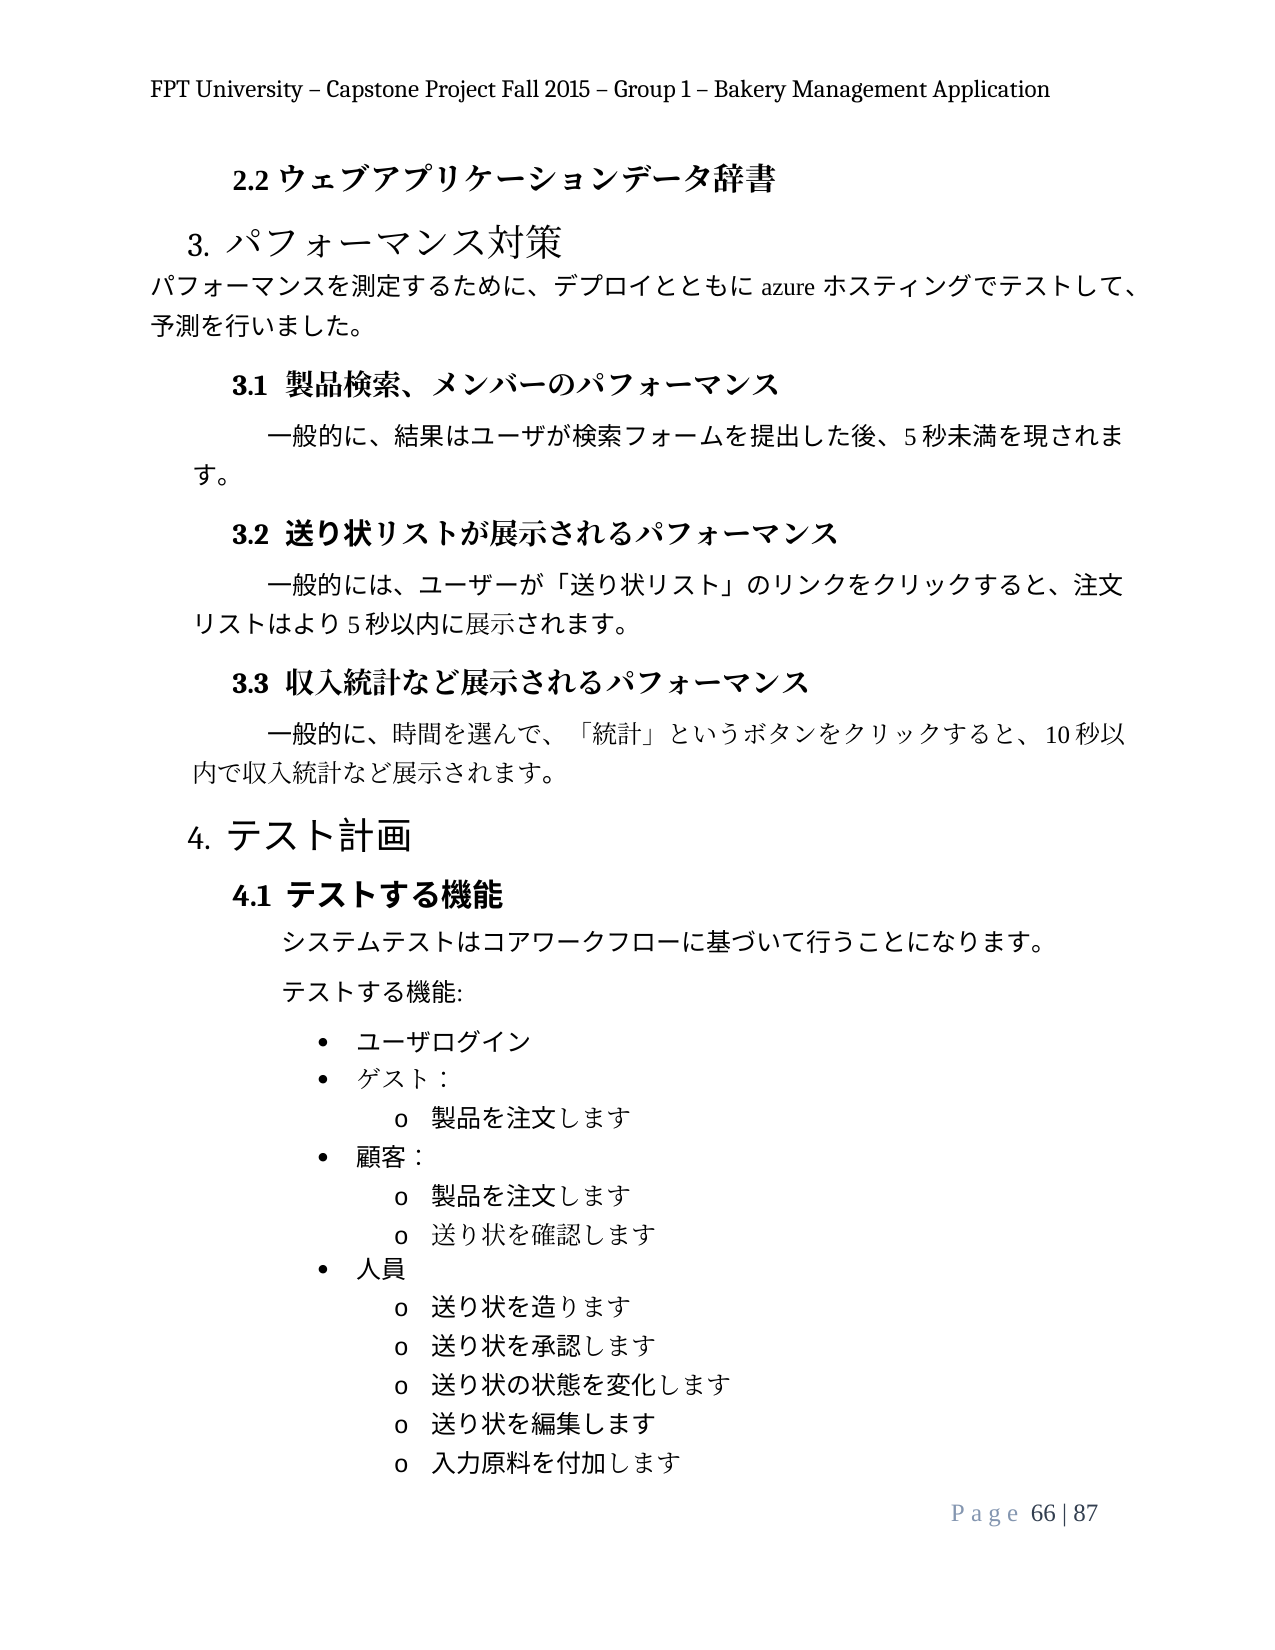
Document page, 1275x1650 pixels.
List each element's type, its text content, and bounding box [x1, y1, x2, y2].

text テストする機能: [281, 977, 1125, 1008]
list 一般的に、結果はユーザが検索フォームを提出した後、5秒未満を現されます。 [192, 416, 1125, 491]
list 人員 [319, 1254, 1125, 1285]
list ゲスト： [319, 1060, 1125, 1096]
list 一般的には、ユーザーが「送り状リスト」のリンクをクリックすると、注文リストはより5秒以内に展示されます。 [192, 566, 1125, 641]
list 送り状を承認します [394, 1326, 1125, 1363]
subtitle 送り状リストが展示されるパフォーマンス [232, 511, 1125, 553]
list 送り状を編集します [394, 1404, 1125, 1441]
list 送り状を造ります [394, 1287, 1125, 1323]
subtitle 製品検索、メンバーのパフォーマンス [232, 362, 1125, 403]
list 入力原料を付加します [394, 1444, 1125, 1480]
list 送り状の状態を変化します [394, 1365, 1125, 1402]
subtitle 収入統計など展示されるパフォーマンス [232, 660, 1125, 702]
list ユーザログイン [319, 1027, 1125, 1057]
subtitle 2.2 ウェブアプリケーションデータ辞書 [232, 154, 1125, 199]
text システムテストはコアワークフローに基づいて行うことになります。 [281, 928, 1125, 958]
text パフォーマンスを測定するために、デプロイとともにazure ホスティングでテストして、予測を行いました。 [150, 267, 1125, 342]
subtitle テスト計画 [187, 809, 1125, 860]
subtitle テストする機能 [232, 872, 1125, 915]
list 顧客： [319, 1137, 1125, 1173]
list 製品を注文します [394, 1098, 1125, 1135]
list 一般的に、時間を選んで、「統計」というボタンをクリックすると、10秒以内で収入統計など展示されます。 [192, 715, 1125, 789]
list 送り状を確認します [394, 1215, 1125, 1252]
list 製品を注文します [394, 1176, 1125, 1212]
subtitle パフォーマンス対策 [187, 213, 1125, 267]
